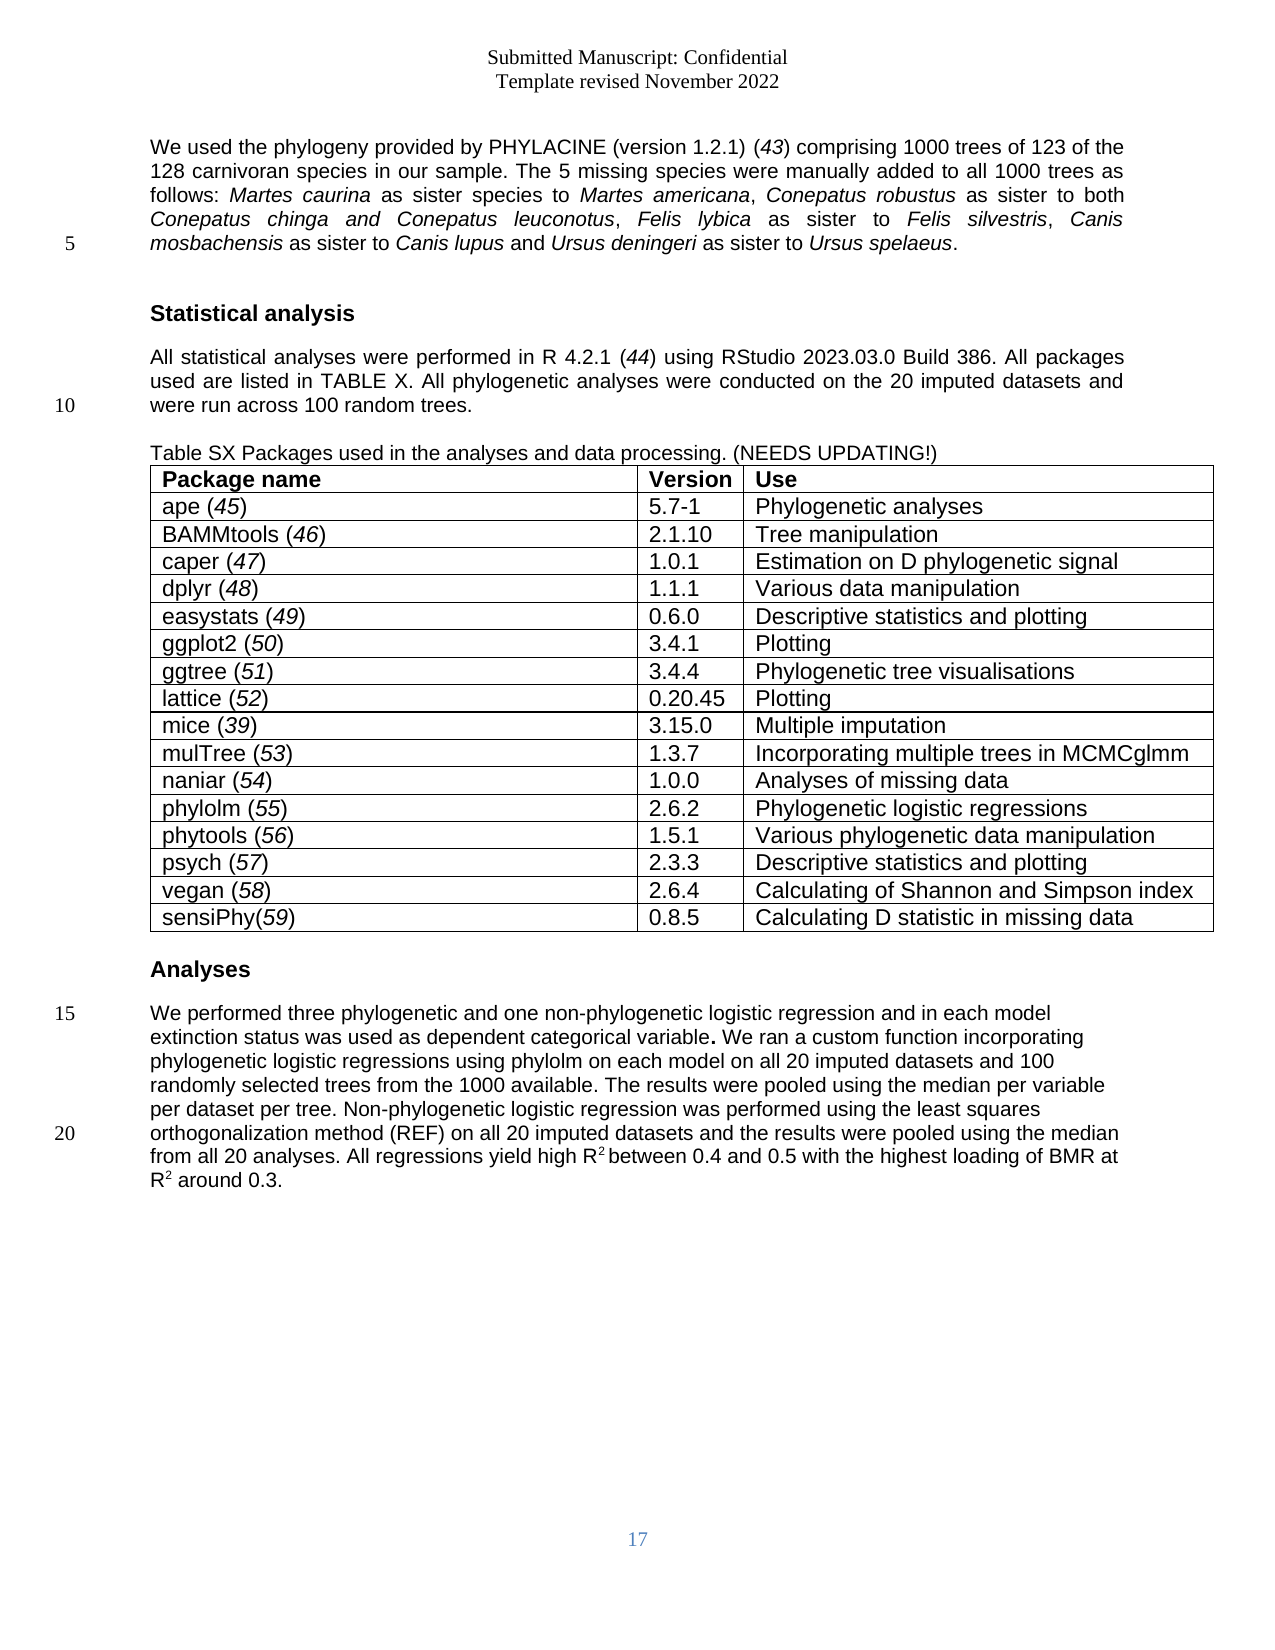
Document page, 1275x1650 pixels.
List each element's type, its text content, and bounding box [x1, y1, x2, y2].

table_cell phylolm (55) [151, 795, 637, 821]
table_cell Tree manipulation [744, 521, 1213, 547]
table_cell lattice (52) [151, 685, 637, 711]
table_cell 0.20.45 [638, 685, 743, 711]
table_cell 5.7-1 [638, 493, 743, 519]
table_header Version [638, 466, 743, 492]
table_cell easystats (49) [151, 603, 637, 629]
table_cell Phylogenetic analyses [744, 493, 1213, 519]
table_cell Plotting [744, 685, 1213, 711]
table_cell Calculating D statistic in missing data [744, 904, 1213, 931]
table_cell ape (45) [151, 493, 637, 519]
table_cell 1.5.1 [638, 822, 743, 848]
table_cell 0.8.5 [638, 904, 743, 931]
table_cell dplyr (48) [151, 575, 637, 602]
table_cell psych (57) [151, 849, 637, 876]
table_cell 3.15.0 [638, 713, 743, 739]
table_cell Phylogenetic tree visualisations [744, 658, 1213, 684]
table_cell 2.3.3 [638, 849, 743, 876]
table_cell 1.0.1 [638, 548, 743, 574]
table_cell mulTree (53) [151, 740, 637, 766]
table_header Use [744, 466, 1213, 492]
table_cell 0.6.0 [638, 603, 743, 629]
table_cell Descriptive statistics and plotting [744, 849, 1213, 876]
table_cell ggtree (51) [151, 658, 637, 684]
table_cell naniar (54) [151, 767, 637, 793]
table_cell BAMMtools (46) [151, 521, 637, 547]
text All statistical analyses were performed in R 4.2.1 (44) using RStudio 2023.03.0 Build 386. All packages used are listed in TABLE X. All phylogenetic analyses were conducted on the 20 imputed datasets and were run across 100 random trees. [150, 345, 1125, 417]
table_cell Phylogenetic logistic regressions [744, 795, 1213, 821]
table_cell ggplot2 (50) [151, 630, 637, 657]
table_cell 2.6.4 [638, 877, 743, 903]
table_header Package name [151, 466, 637, 492]
text We used the phylogeny provided by PHYLACINE (version 1.2.1) (43) comprising 1000 trees of 123 of the 128 carnivoran species in our sample. The 5 missing species were manually added to all 1000 trees as follows: Martes caurina as sister species to Martes americana, Conepatus robustus as sister to both Conepatus chinga and Conepatus leuconotus, Felis lybica as sister to Felis silvestris, Canis mosbachensis as sister to Canis lupus and Ursus deningeri as sister to Ursus spelaeus. [150, 135, 1125, 255]
table_cell Plotting [744, 630, 1213, 657]
subtitle Statistical analysis [150, 300, 1125, 326]
table_cell phytools (56) [151, 822, 637, 848]
table_cell Analyses of missing data [744, 767, 1213, 793]
table_cell Estimation on D phylogenetic signal [744, 548, 1213, 574]
table_cell 2.1.10 [638, 521, 743, 547]
table_cell 2.6.2 [638, 795, 743, 821]
table_cell Various data manipulation [744, 575, 1213, 602]
table_cell sensiPhy(59) [151, 904, 637, 931]
table_cell 1.1.1 [638, 575, 743, 602]
table_cell Multiple imputation [744, 713, 1213, 739]
text We performed three phylogenetic and one non-phylogenetic logistic regression and in each model extinction status was used as dependent categorical variable. We ran a custom function incorporating phylogenetic logistic regressions using phylolm on each model on all 20 imputed datasets and 100 randomly selected trees from the 1000 available. The results were pooled using the median per variable per dataset per tree. Non-phylogenetic logistic regression was performed using the least squares orthogonalization method (REF) on all 20 imputed datasets and the results were pooled using the median from all 20 analyses. All regressions yield high R2 between 0.4 and 0.5 with the highest loading of BMR at R2 around 0.3. [150, 1001, 1125, 1192]
table_cell 1.3.7 [638, 740, 743, 766]
table_cell vegan (58) [151, 877, 637, 903]
table_cell 3.4.4 [638, 658, 743, 684]
subtitle Analyses [150, 956, 1125, 982]
table_cell 3.4.1 [638, 630, 743, 657]
table_cell Descriptive statistics and plotting [744, 603, 1213, 629]
table_cell Various phylogenetic data manipulation [744, 822, 1213, 848]
table_cell Incorporating multiple trees in MCMCglmm [744, 740, 1213, 766]
table_cell Calculating of Shannon and Simpson index [744, 877, 1213, 903]
table_cell caper (47) [151, 548, 637, 574]
text Table SX Packages used in the analyses and data processing. (NEEDS UPDATING!) [150, 441, 1125, 465]
table_cell mice (39) [151, 713, 637, 739]
table_cell 1.0.0 [638, 767, 743, 793]
